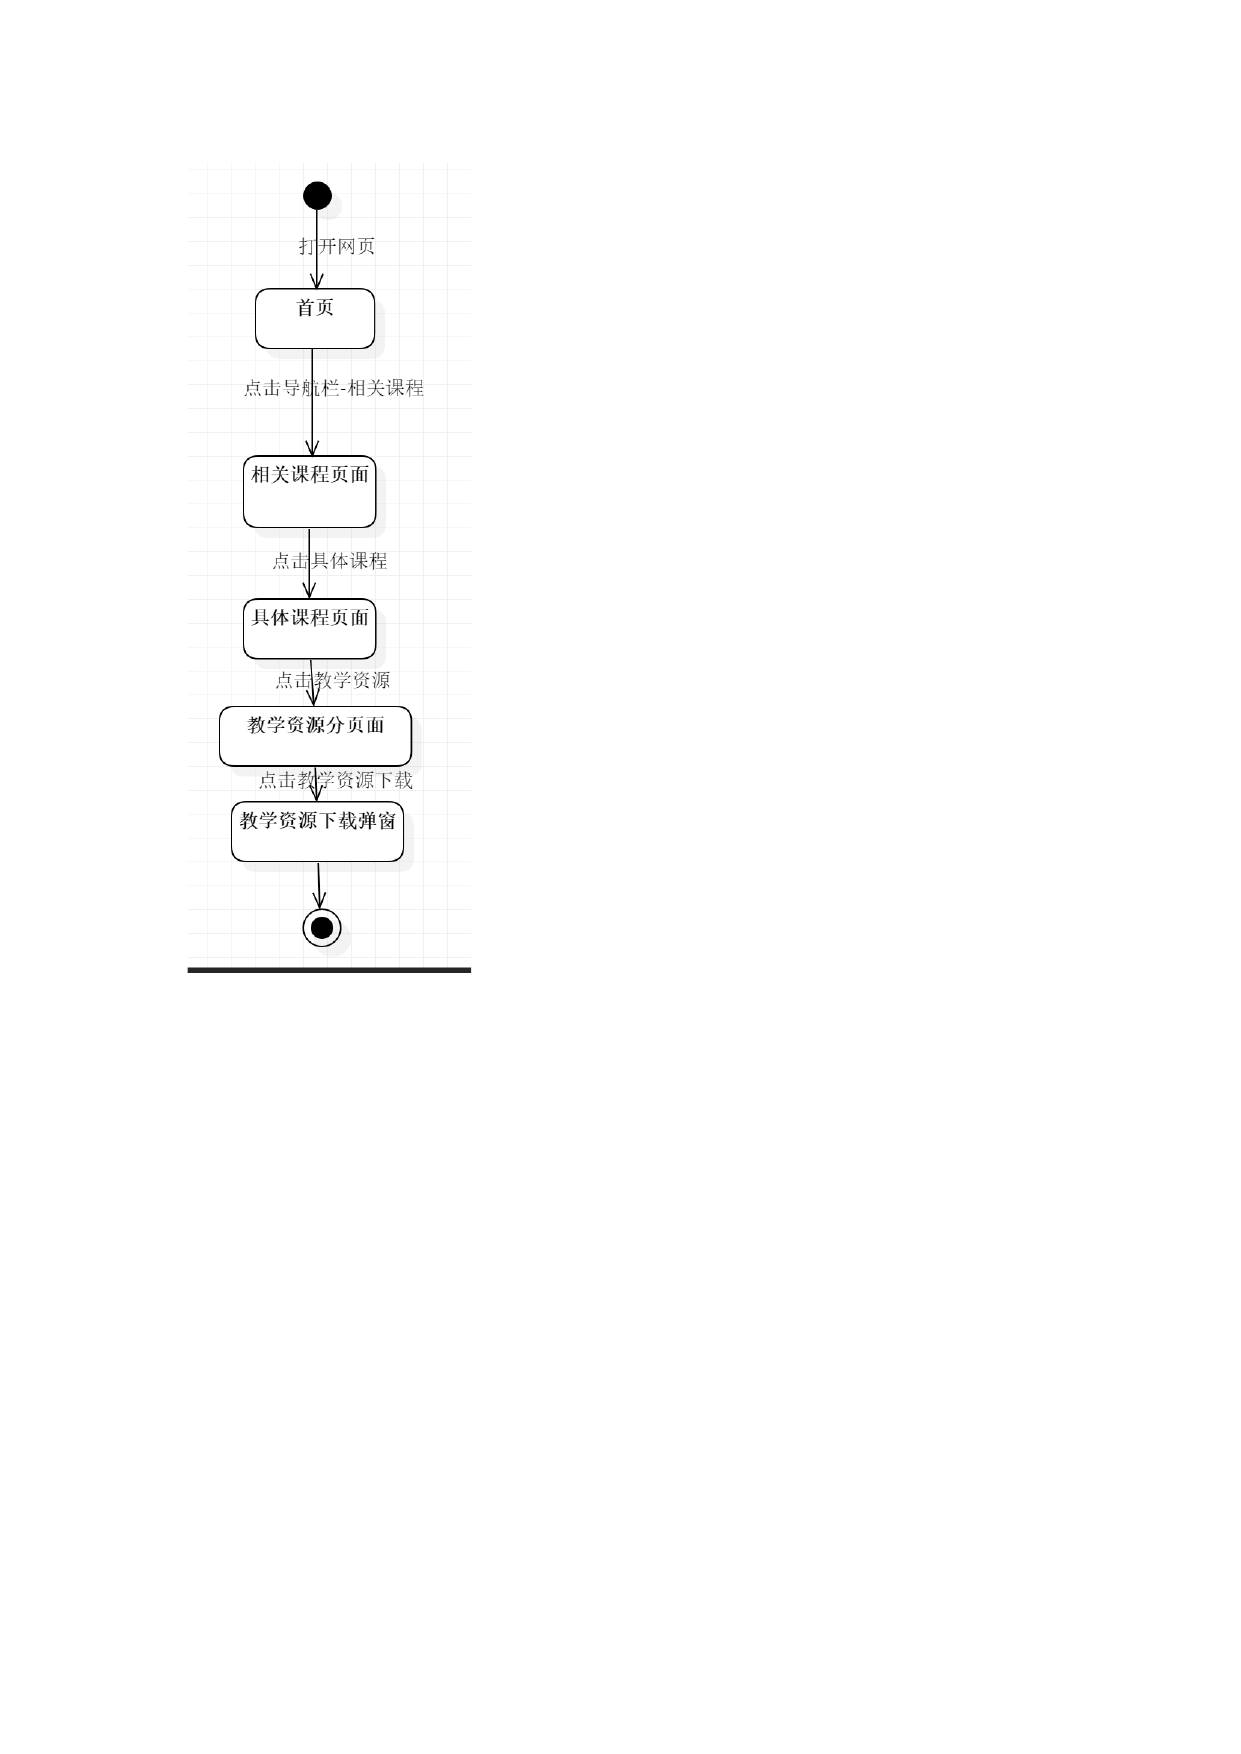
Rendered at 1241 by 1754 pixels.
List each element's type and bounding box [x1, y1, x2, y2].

picture [187, 162, 472, 973]
